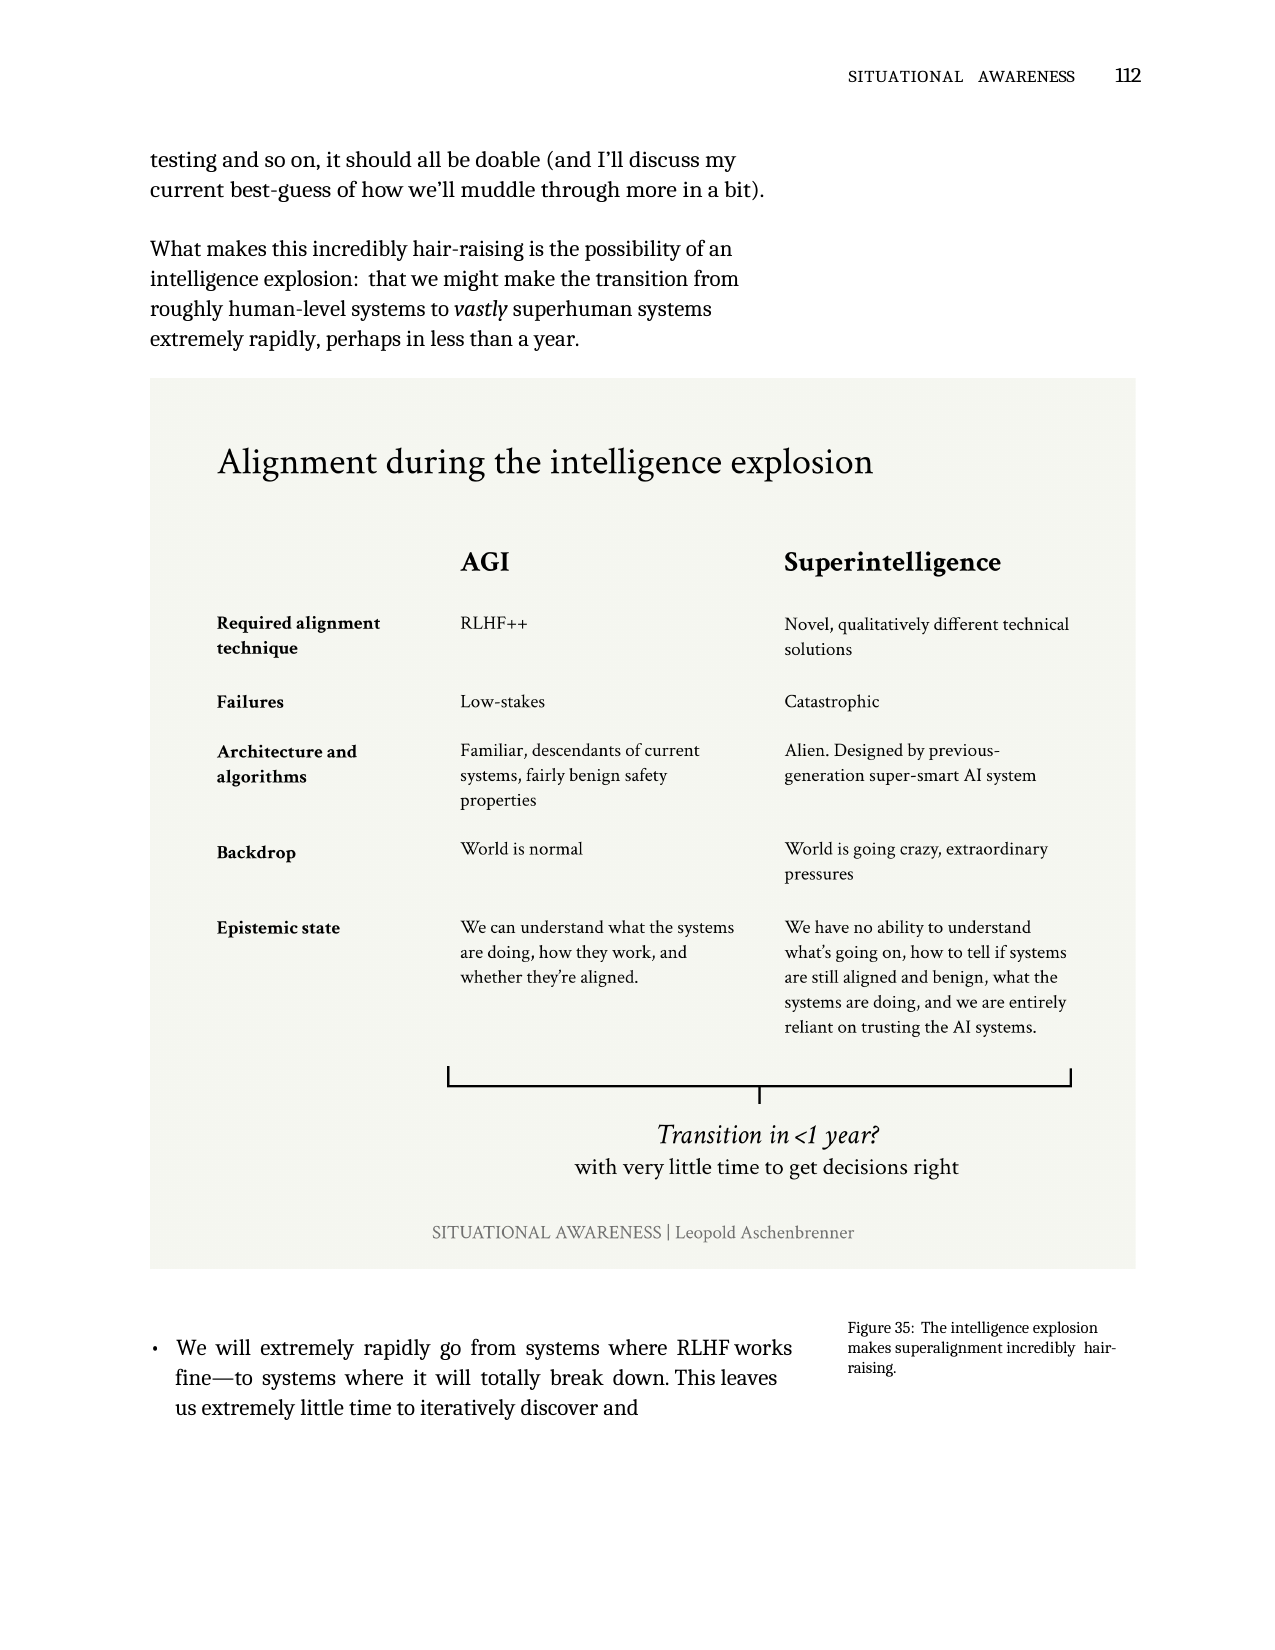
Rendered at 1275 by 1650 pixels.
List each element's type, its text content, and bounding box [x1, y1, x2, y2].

text What makes this incredibly hair-raising is the possibility of an intelligence explosion: that we might make the transition from roughly human-level systems to vastly superhuman systems extremely rapidly, perhaps in less than a year. [150, 235, 796, 352]
picture [150, 378, 1136, 1269]
list We will extremely rapidly go from systems where RLHF works fine—to systems where it will totally break down. This leaves us extremely little time to iteratively discover and [150, 1335, 796, 1422]
text testing and so on, it should all be doable (and I’ll discuss my current best-guess of how we’ll muddle through more in a bit). [150, 147, 791, 203]
text Figure 35: The intelligence explosion makes superalignment incredibly hair-raising. [847, 1319, 1120, 1378]
